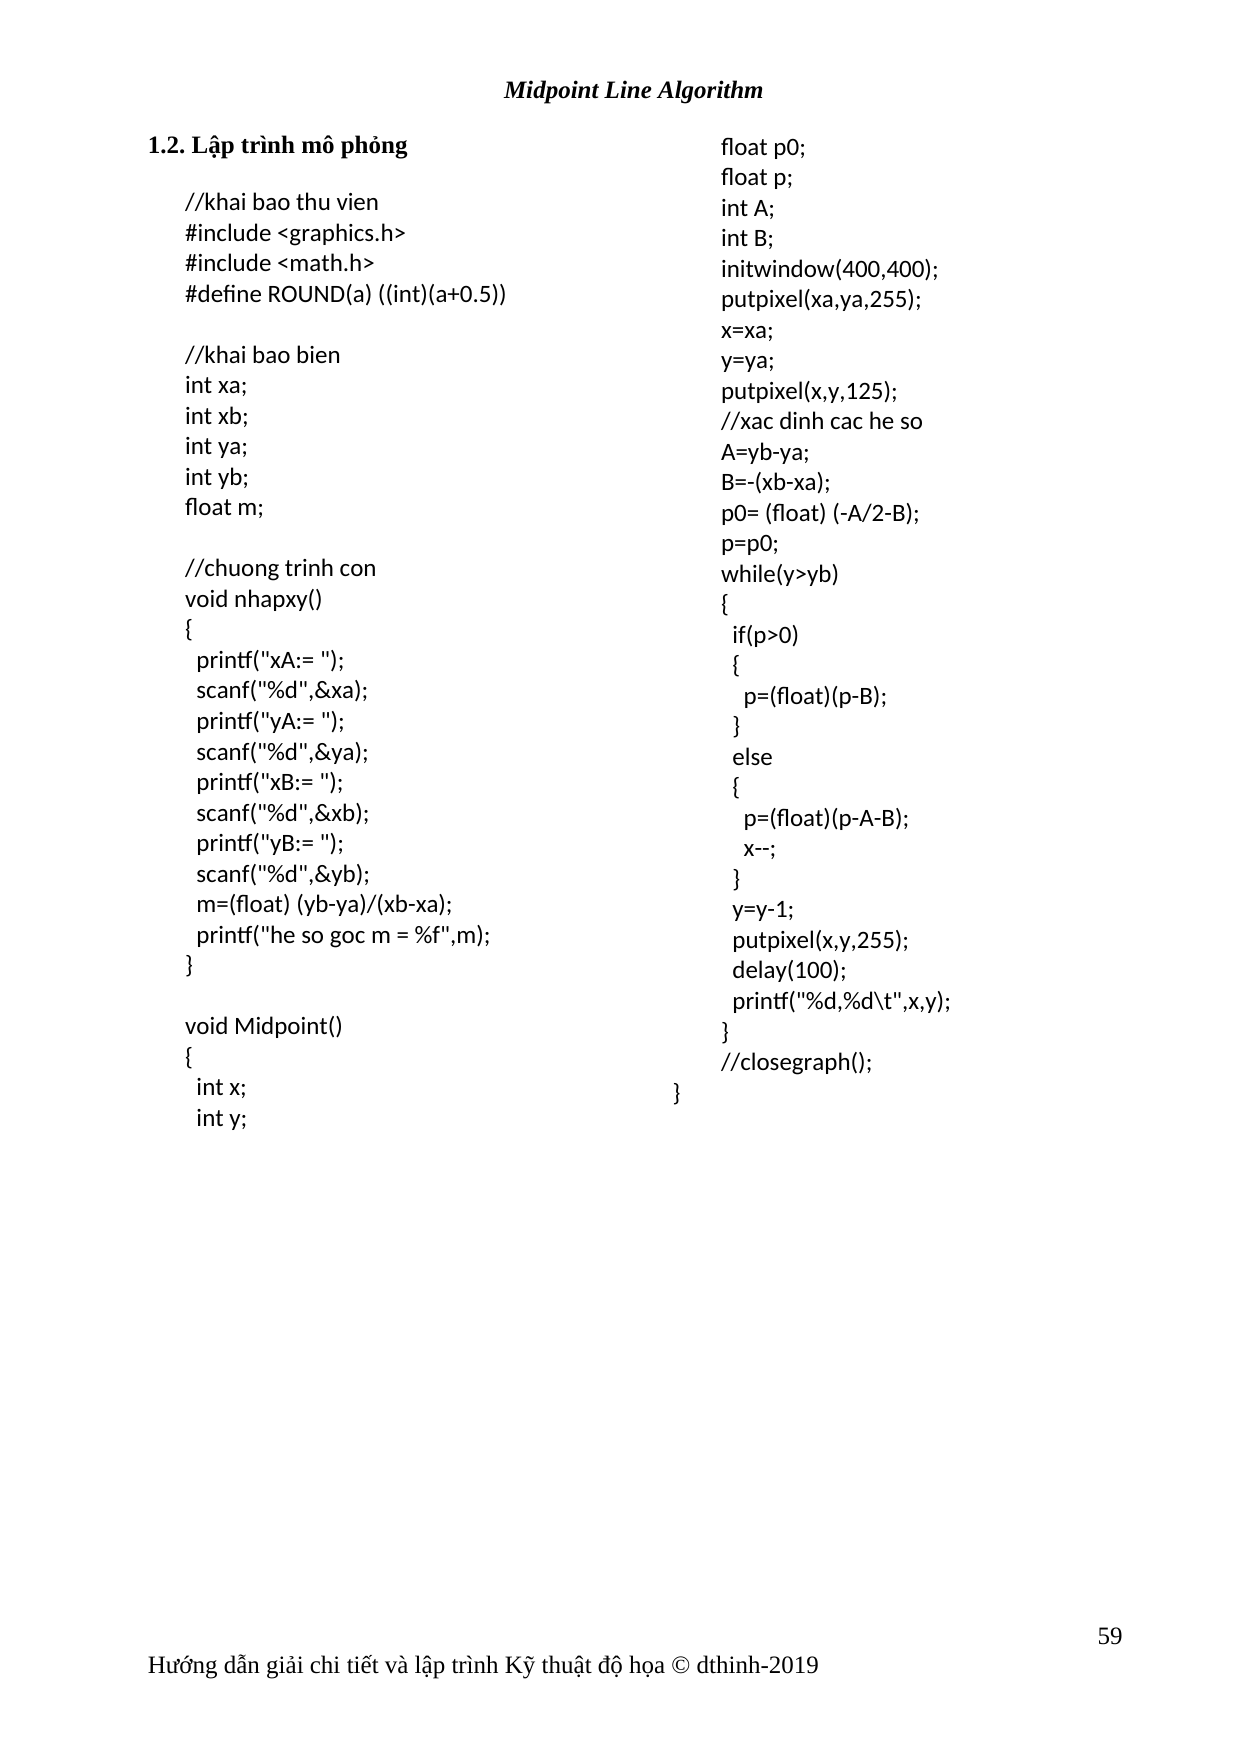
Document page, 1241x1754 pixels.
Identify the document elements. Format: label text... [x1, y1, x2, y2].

text printf("%d,%d\t",x,y); [709, 985, 1122, 1016]
text delay(100); [709, 955, 1122, 985]
text scanf("%d",&ya); [185, 736, 597, 766]
text p=p0; [709, 527, 1122, 558]
text //khai bao bien [185, 339, 597, 369]
text { [185, 613, 597, 644]
text #include <math.h> [185, 247, 597, 278]
text } [709, 711, 1122, 741]
text } [709, 1016, 1122, 1046]
text int A; [709, 192, 1122, 222]
text A=yb-ya; [709, 436, 1122, 466]
text #define ROUND(a) ((int)(a+0.5)) [185, 278, 597, 308]
text p0= (float) (-A/2-B); [709, 497, 1122, 527]
text int y; [185, 1102, 597, 1132]
text int ya; [185, 430, 597, 461]
text scanf("%d",&yb); [185, 858, 597, 888]
text int B; [709, 222, 1122, 253]
text initwindow(400,400); [709, 253, 1122, 283]
text x--; [709, 833, 1122, 863]
text if(p>0) [709, 619, 1122, 649]
text putpixel(x,y,125); [709, 375, 1122, 405]
text //closegraph(); [709, 1046, 1122, 1077]
text putpixel(x,y,255); [709, 924, 1122, 955]
text B=-(xb-xa); [709, 466, 1122, 497]
text { [709, 649, 1122, 680]
text void nhapxy() [185, 583, 597, 613]
text printf("xB:= "); [185, 766, 597, 797]
text int xb; [185, 400, 597, 430]
text scanf("%d",&xa); [185, 674, 597, 705]
text x=xa; [709, 314, 1122, 344]
text float p; [709, 161, 1122, 192]
text p=(float)(p-A-B); [709, 802, 1122, 833]
text int xa; [185, 369, 597, 400]
text { [185, 1041, 597, 1071]
text printf("yB:= "); [185, 827, 597, 858]
text m=(float) (yb-ya)/(xb-xa); [185, 888, 597, 919]
text int x; [185, 1071, 597, 1102]
text { [709, 772, 1122, 802]
text #include <graphics.h> [185, 217, 597, 247]
text { [709, 588, 1122, 619]
text while(y>yb) [709, 558, 1122, 588]
text putpixel(xa,ya,255); [709, 283, 1122, 314]
text printf("he so goc m = %f",m); [185, 919, 597, 949]
text } [709, 863, 1122, 894]
text //chuong trinh con [185, 552, 597, 583]
text else [709, 741, 1122, 772]
text printf("xA:= "); [185, 644, 597, 674]
text y=y-1; [709, 894, 1122, 924]
text float m; [185, 491, 597, 522]
text } [672, 1077, 1122, 1107]
text float p0; [709, 131, 1122, 161]
text p=(float)(p-B); [709, 680, 1122, 711]
text } [185, 949, 597, 980]
text y=ya; [709, 344, 1122, 375]
text printf("yA:= "); [185, 705, 597, 736]
text //xac dinh cac he so [709, 405, 1122, 436]
text scanf("%d",&xb); [185, 797, 597, 827]
text //khai bao thu vien [185, 186, 597, 217]
text void Midpoint() [185, 1010, 597, 1041]
text int yb; [185, 461, 597, 491]
text 1.2. Lập trình mô phỏng [148, 131, 597, 159]
